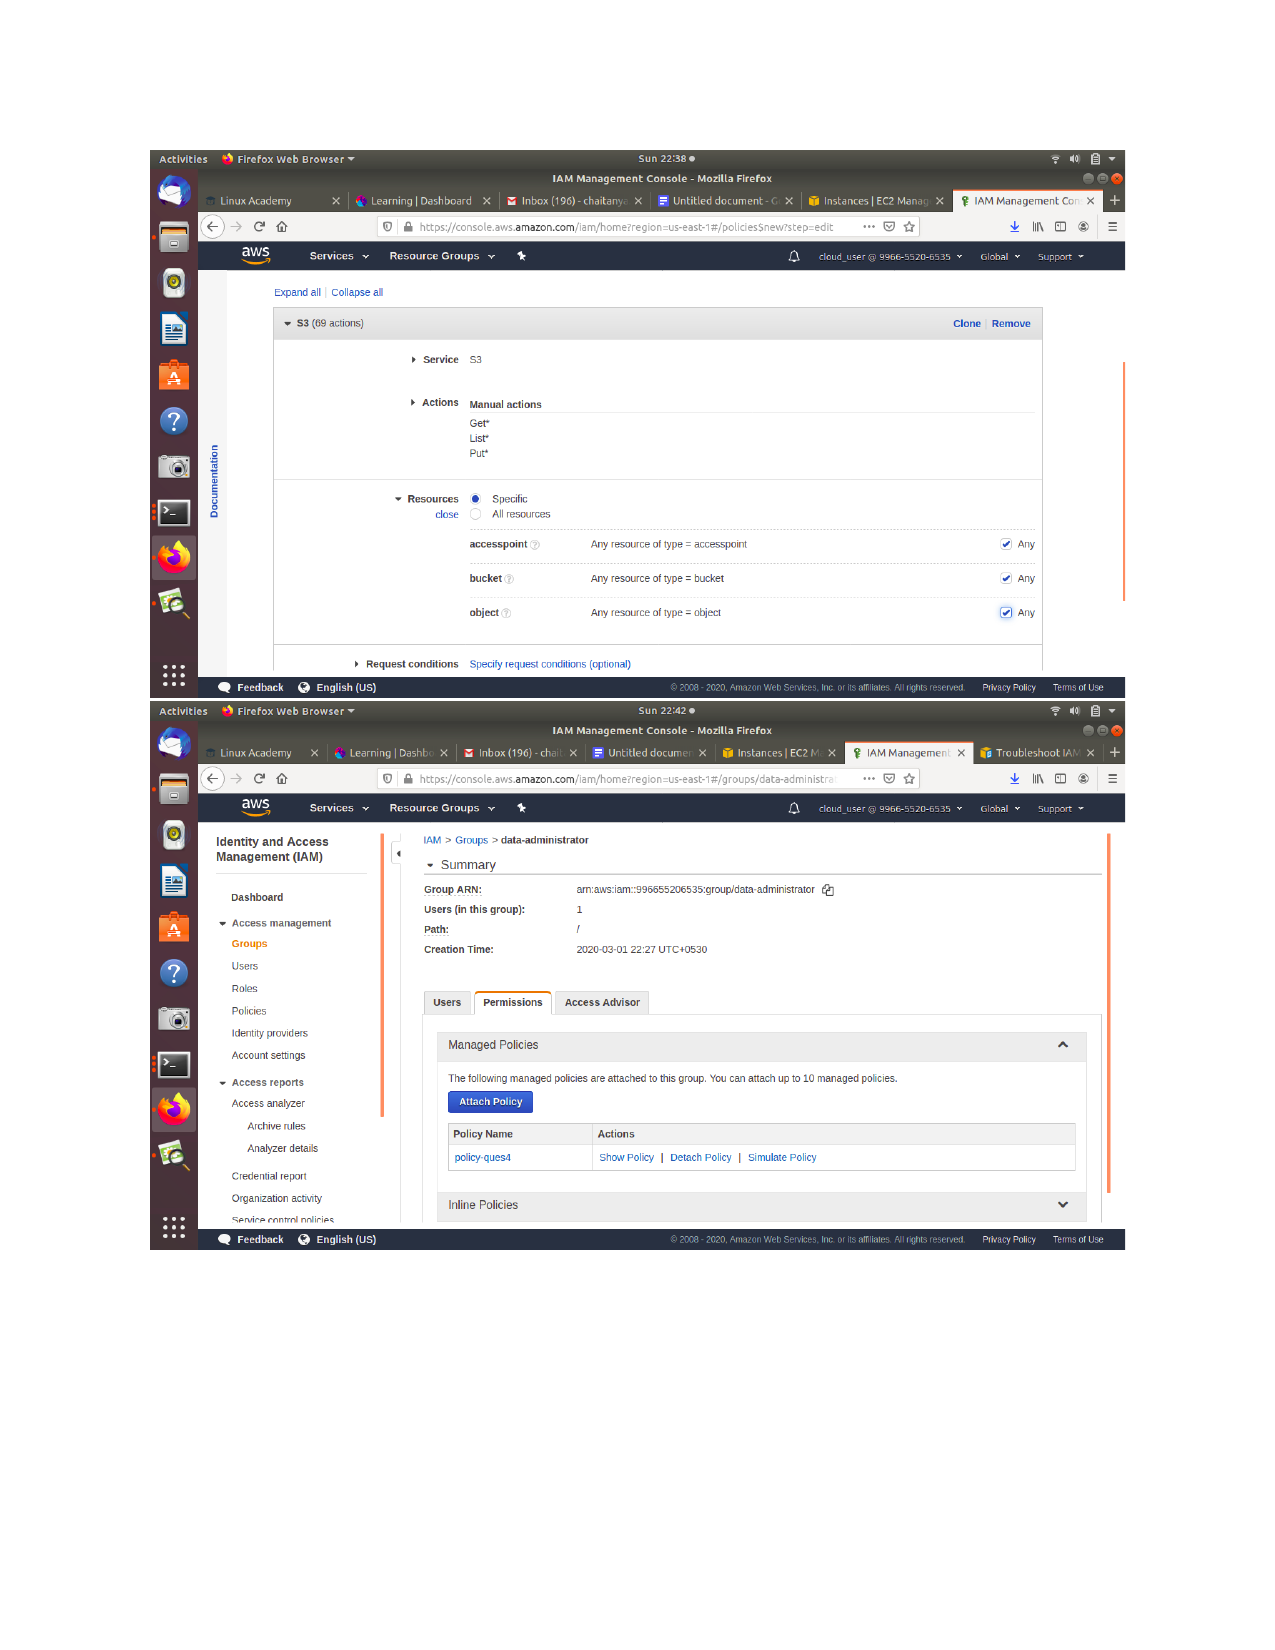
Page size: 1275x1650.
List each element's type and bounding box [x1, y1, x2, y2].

picture [150, 701, 1125, 1250]
picture [150, 150, 1125, 698]
